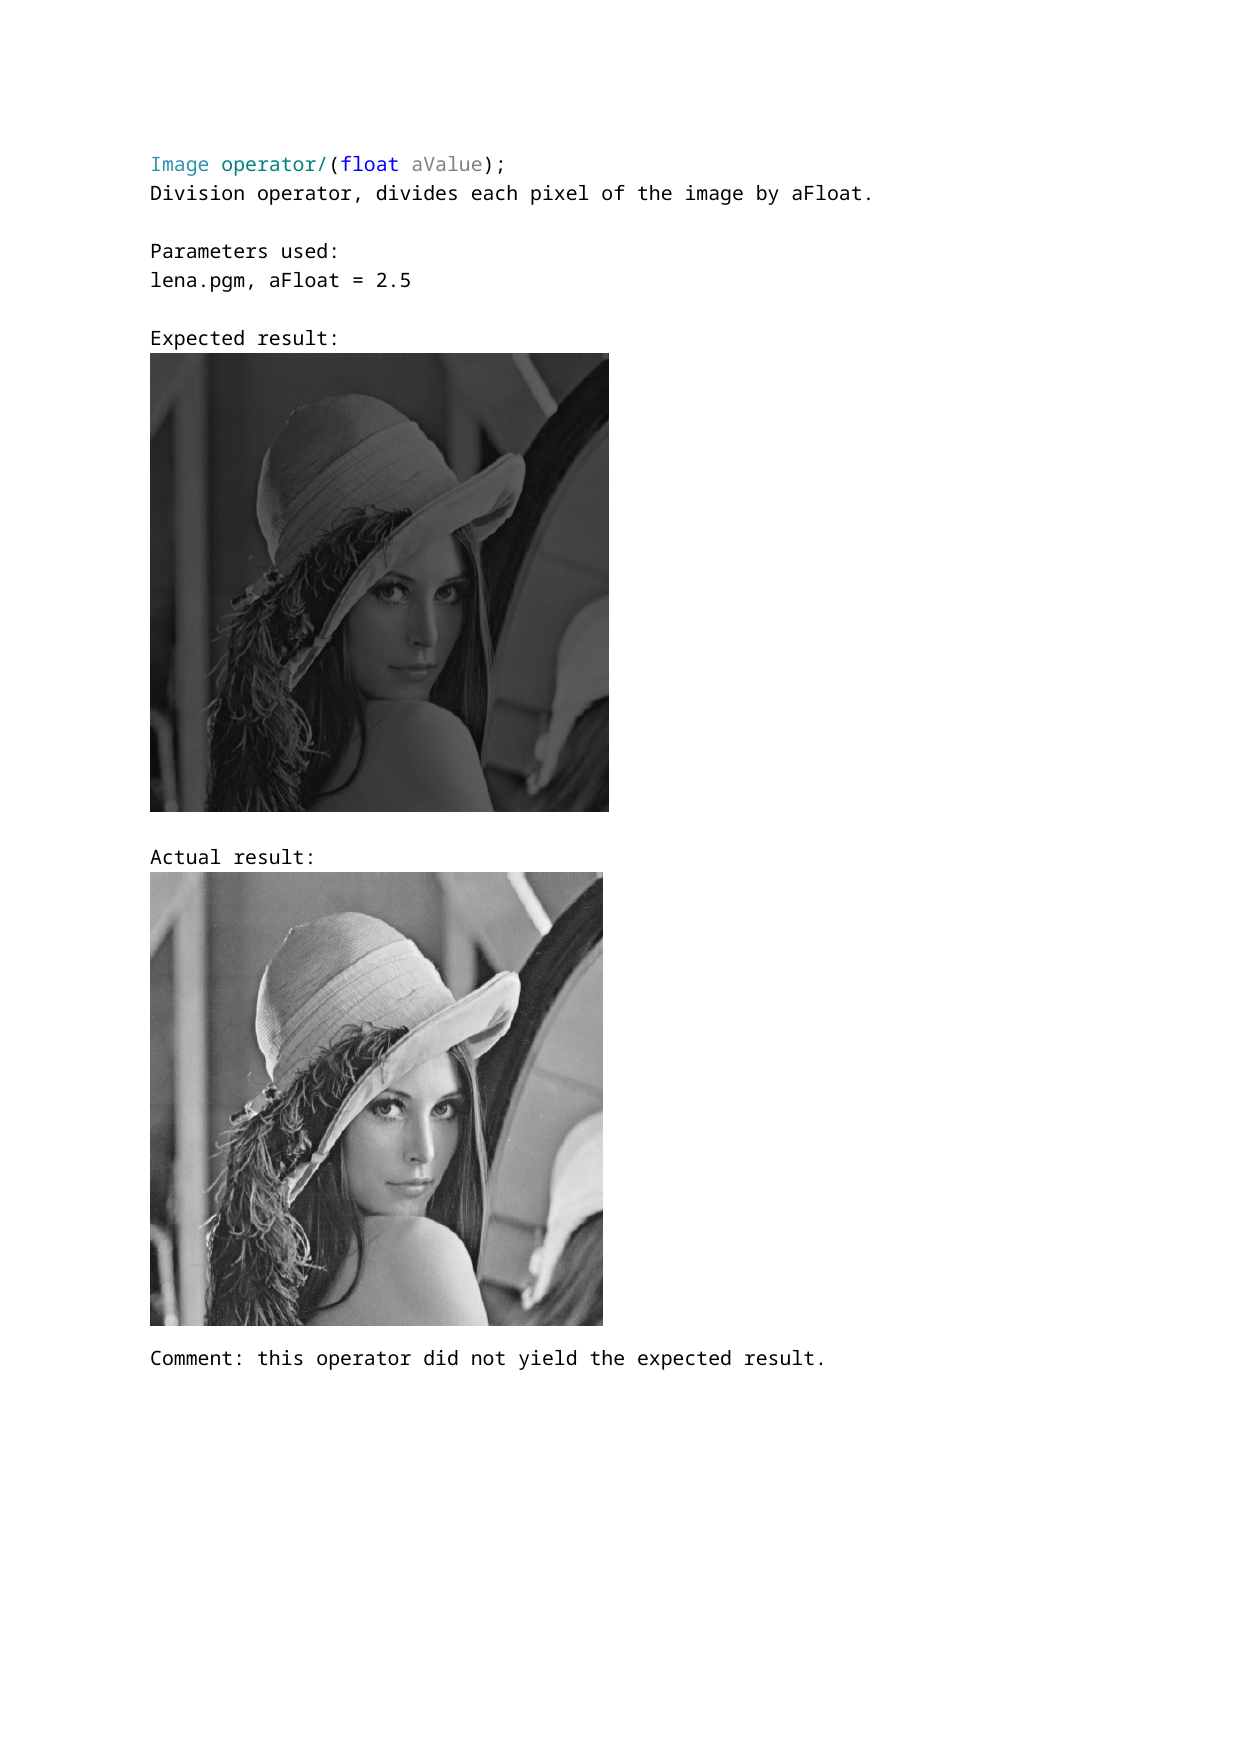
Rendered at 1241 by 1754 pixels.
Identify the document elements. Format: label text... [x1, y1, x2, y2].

text Comment: this operator did not yield the expected result. [150, 1344, 1090, 1431]
picture [150, 353, 609, 812]
picture [150, 872, 603, 1326]
